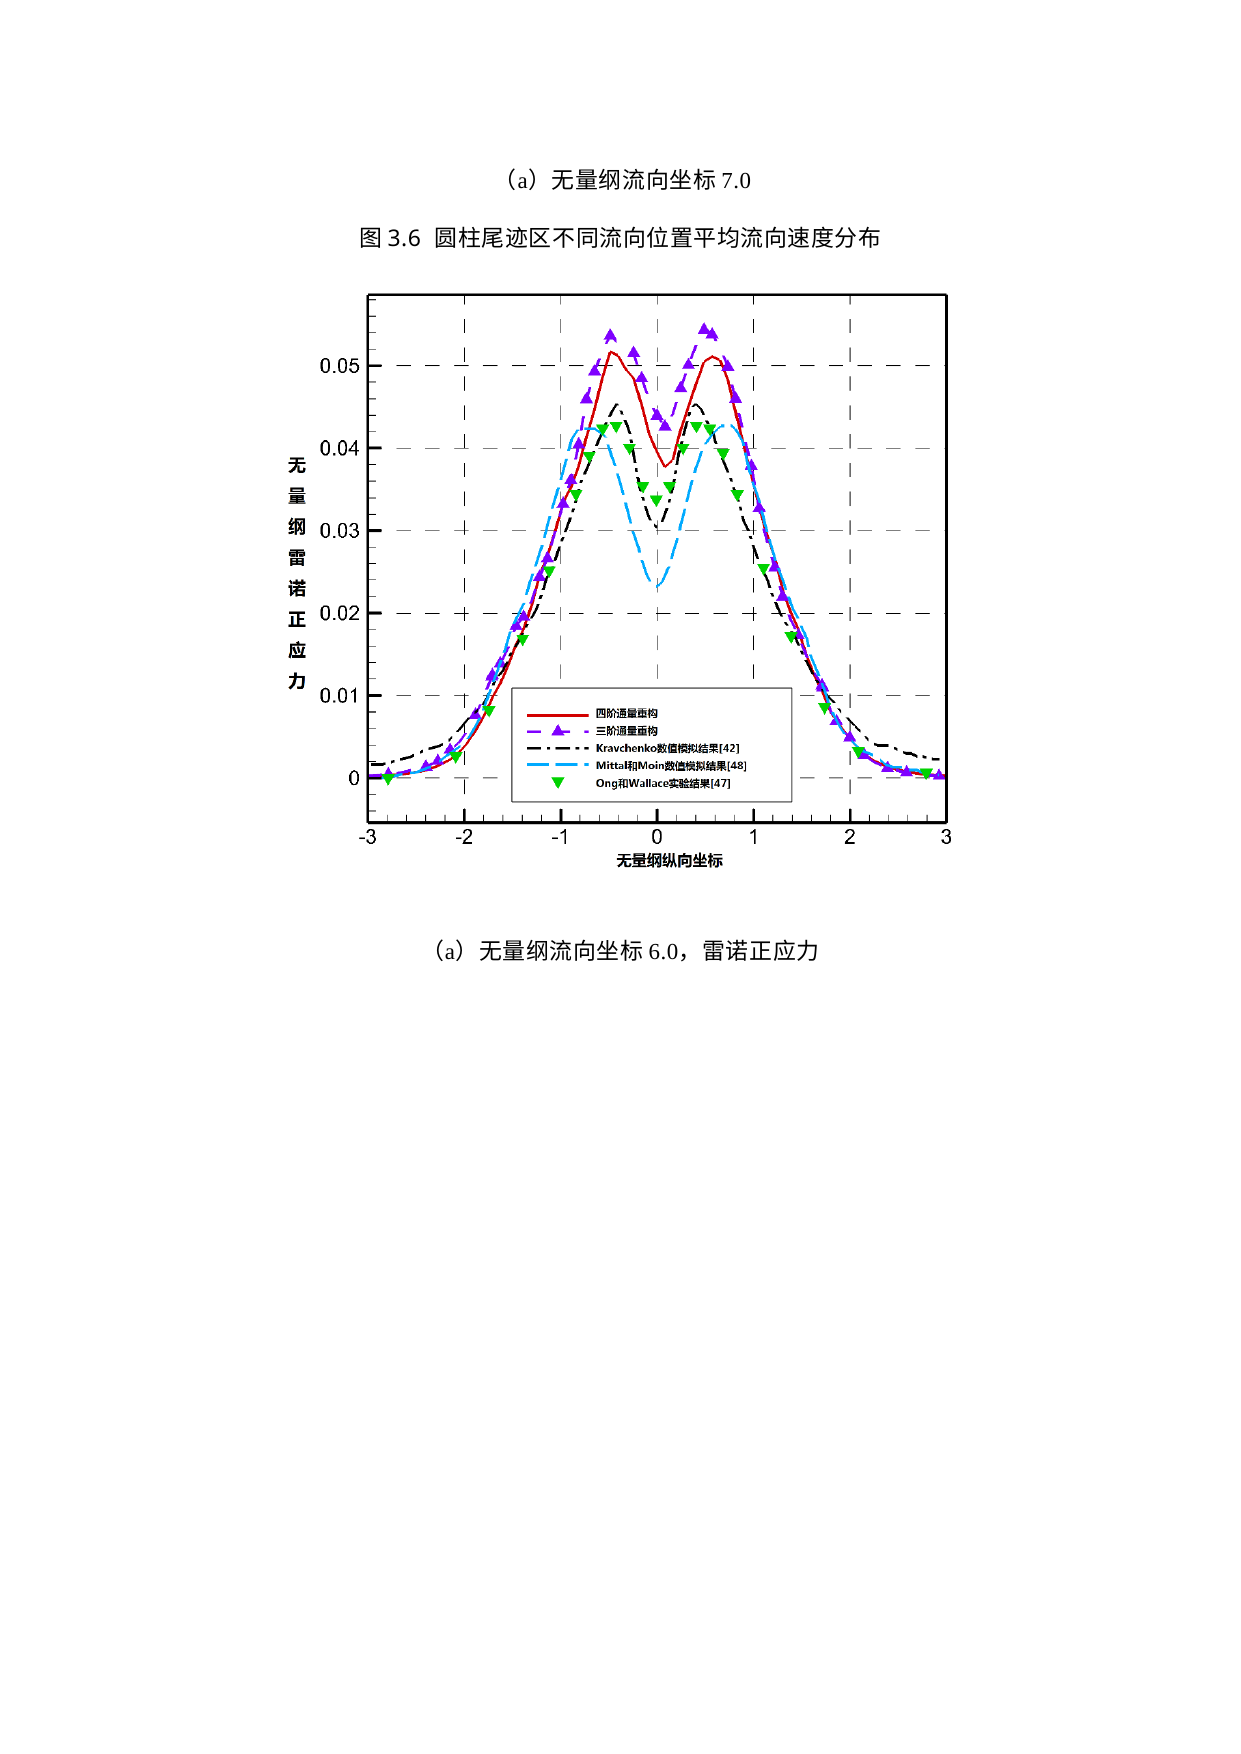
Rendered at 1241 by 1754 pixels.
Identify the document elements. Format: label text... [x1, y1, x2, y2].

text （a）无量纲流向坐标7.0 [450, 162, 1053, 195]
text 图3.6 圆柱尾迹区不同流向位置平均流向速度分布 [187, 220, 1053, 253]
text （a）无量纲流向坐标6.0，雷诺正应力 [187, 933, 1053, 966]
picture [282, 278, 989, 869]
